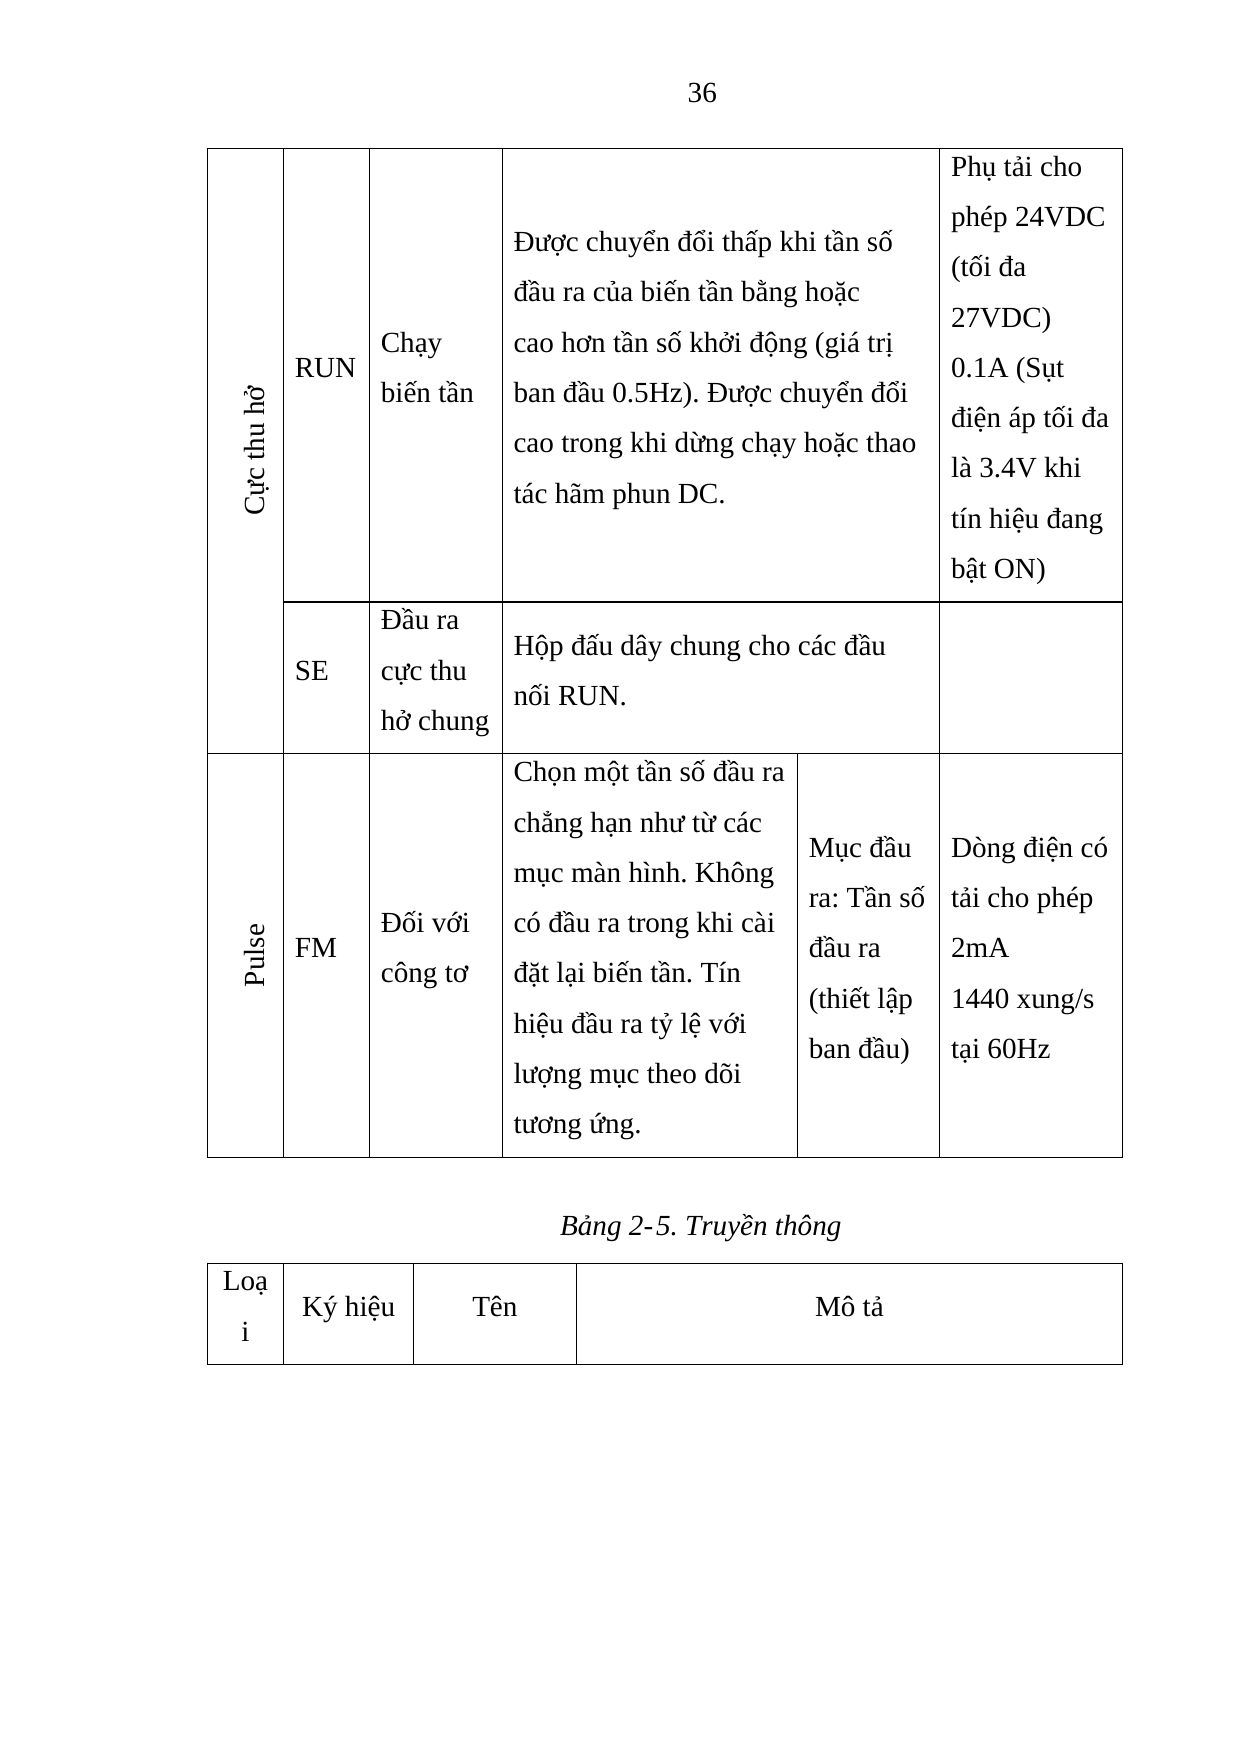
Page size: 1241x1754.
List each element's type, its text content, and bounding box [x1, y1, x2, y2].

table_cell Dòng điện có tải cho phép 2mA 1440 xung/s tại 60Hz [940, 754, 1122, 1157]
table_header Loại [208, 1264, 283, 1364]
table_cell SE [284, 603, 369, 753]
text Bảng 2-5. Truyền thông [207, 1208, 1122, 1242]
table_cell Đối với công tơ [370, 754, 502, 1157]
table_cell Chọn một tần số đầu ra chẳng hạn như từ các mục màn hình. Không có đầu ra trong khi cài đặt lại biến tần. Tín hiệu đầu ra tỷ lệ với lượng mục theo dõi tương ứng. [503, 754, 797, 1157]
table_cell Mục đầu ra: Tần số đầu ra (thiết lập ban đầu) [798, 754, 939, 1157]
table_cell Pulse [208, 754, 283, 1157]
table_header Ký hiệu [284, 1264, 413, 1364]
table_cell Chạy biến tần [370, 149, 502, 601]
table_cell RUN [284, 149, 369, 601]
table_header Tên [414, 1264, 576, 1364]
table_header Mô tả [577, 1264, 1122, 1364]
table_cell Được chuyển đổi thấp khi tần số đầu ra của biến tần bằng hoặc cao hơn tần số khởi động (giá trị ban đầu 0.5Hz). Được chuyển đổi cao trong khi dừng chạy hoặc thao tác hãm phun DC. [503, 149, 939, 601]
table_cell Hộp đấu dây chung cho các đầu nối RUN. [503, 603, 939, 753]
table_cell Đầu ra cực thu hở chung [370, 603, 502, 753]
table_cell Cực thu hở [208, 149, 283, 753]
table_cell [940, 603, 1122, 753]
table_cell Phụ tải cho phép 24VDC (tối đa 27VDC) 0.1A (Sụt điện áp tối đa là 3.4V khi tín hiệu đang bật ON) [940, 149, 1122, 601]
table_cell FM [284, 754, 369, 1157]
